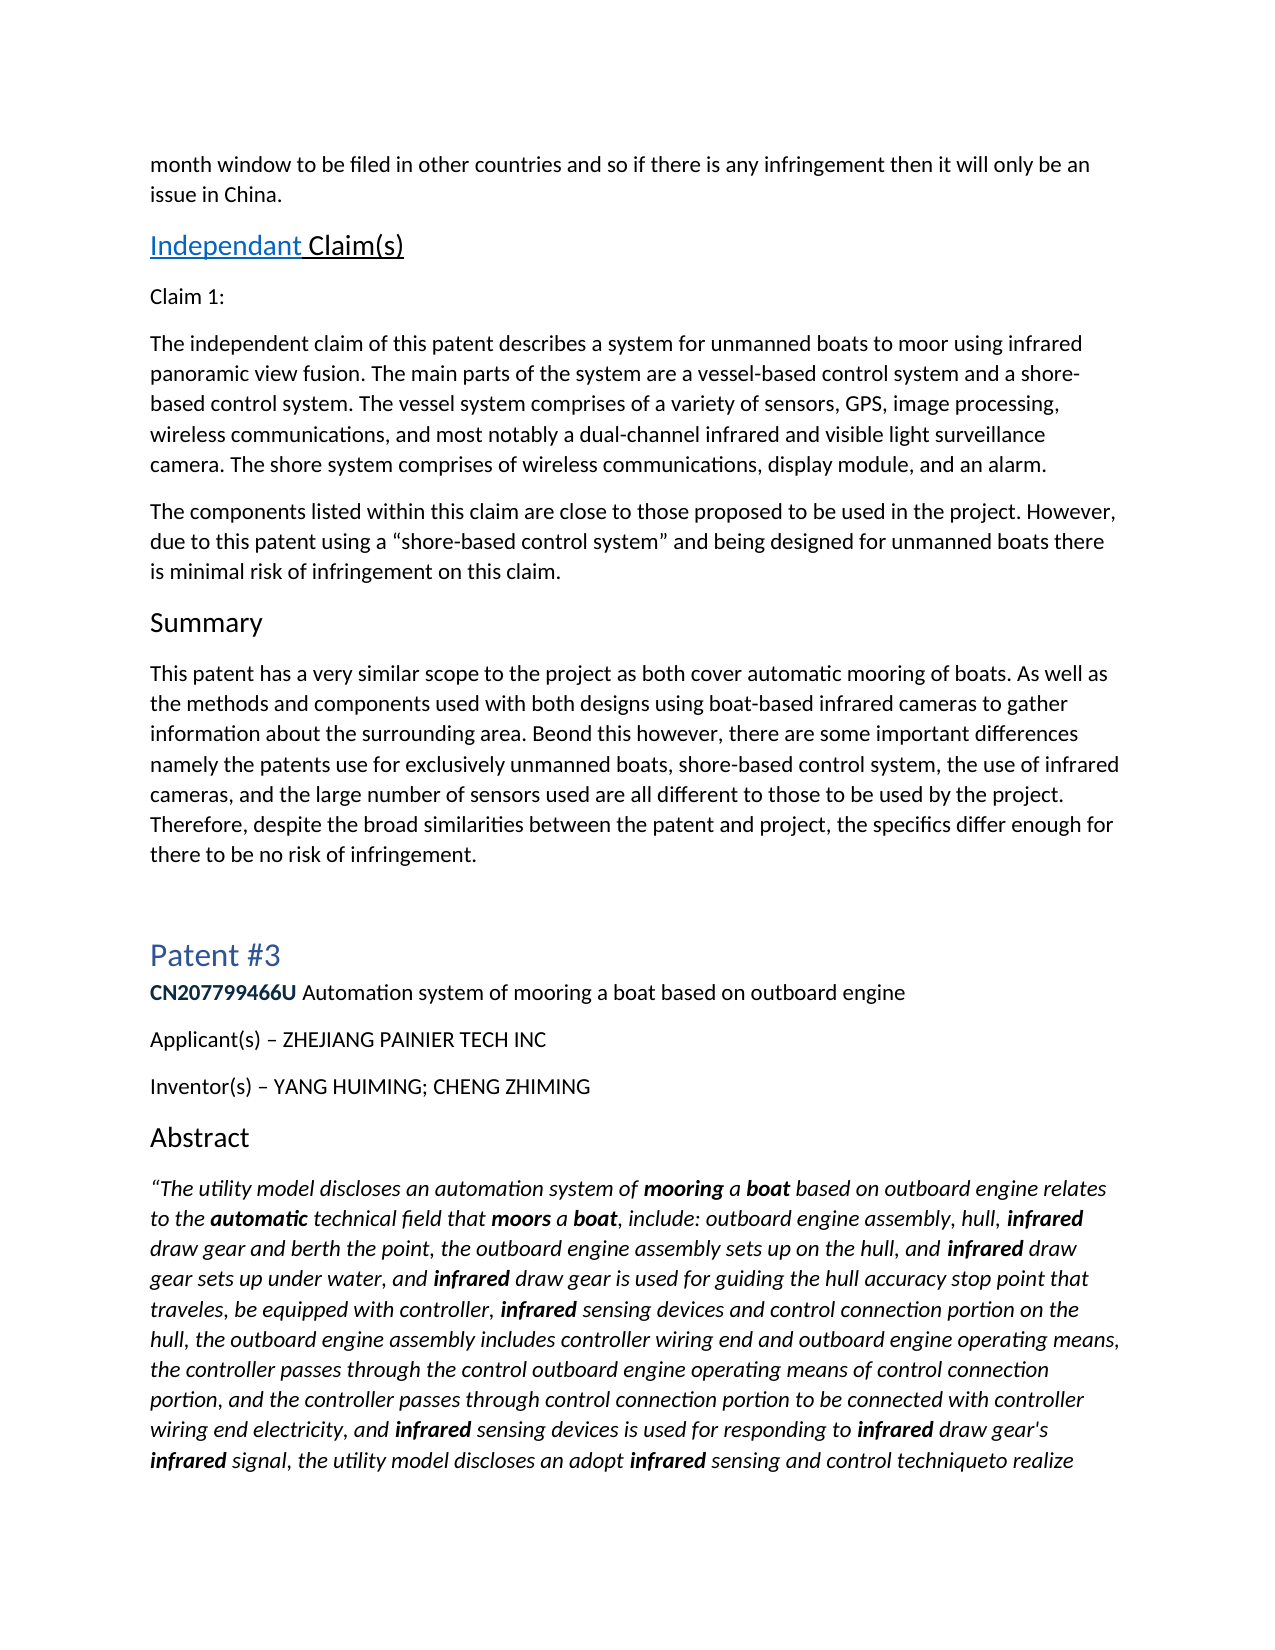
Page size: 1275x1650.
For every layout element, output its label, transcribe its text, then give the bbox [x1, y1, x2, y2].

text This patent has a very similar scope to the project as both cover automatic mooring of boats. As well as the methods and components used with both designs using boat-based infrared cameras to gather information about the surrounding area. Beond this however, there are some important differences namely the patents use for exclusively unmanned boats, shore-based control system, the use of infrared cameras, and the large number of sensors used are all different to those to be used by the project. Therefore, despite the broad similarities between the patent and project, the specifics differ enough for there to be no risk of infringement. [150, 659, 1125, 868]
text Abstract [150, 1119, 1125, 1154]
text The components listed within this claim are close to those proposed to be used in the project. However, due to this patent using a “shore-based control system” and being designed for unmanned boats there is minimal risk of infringement on this claim. [150, 497, 1125, 585]
text Inventor(s) – YANG HUIMING; CHENG ZHIMING [150, 1072, 1125, 1100]
text Claim 1: [150, 282, 1125, 310]
text Independant Claim(s) [150, 227, 1125, 263]
text Summary [150, 604, 1125, 640]
text Applicant(s) – ZHEJIANG PAINIER TECH INC [150, 1025, 1125, 1053]
text The independent claim of this patent describes a system for unmanned boats to moor using infrared panoramic view fusion. The main parts of the system are a vessel-based control system and a shore-based control system. The vessel system comprises of a variety of sensors, GPS, image processing, wireless communications, and most notably a dual-channel infrared and visible light surveillance camera. The shore system comprises of wireless communications, display module, and an alarm. [150, 329, 1125, 478]
subtitle Patent #3 [150, 934, 1125, 975]
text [150, 1174, 1125, 1474]
list CN207799466U Automation system of mooring a boat based on outboard engine [150, 978, 1125, 1006]
